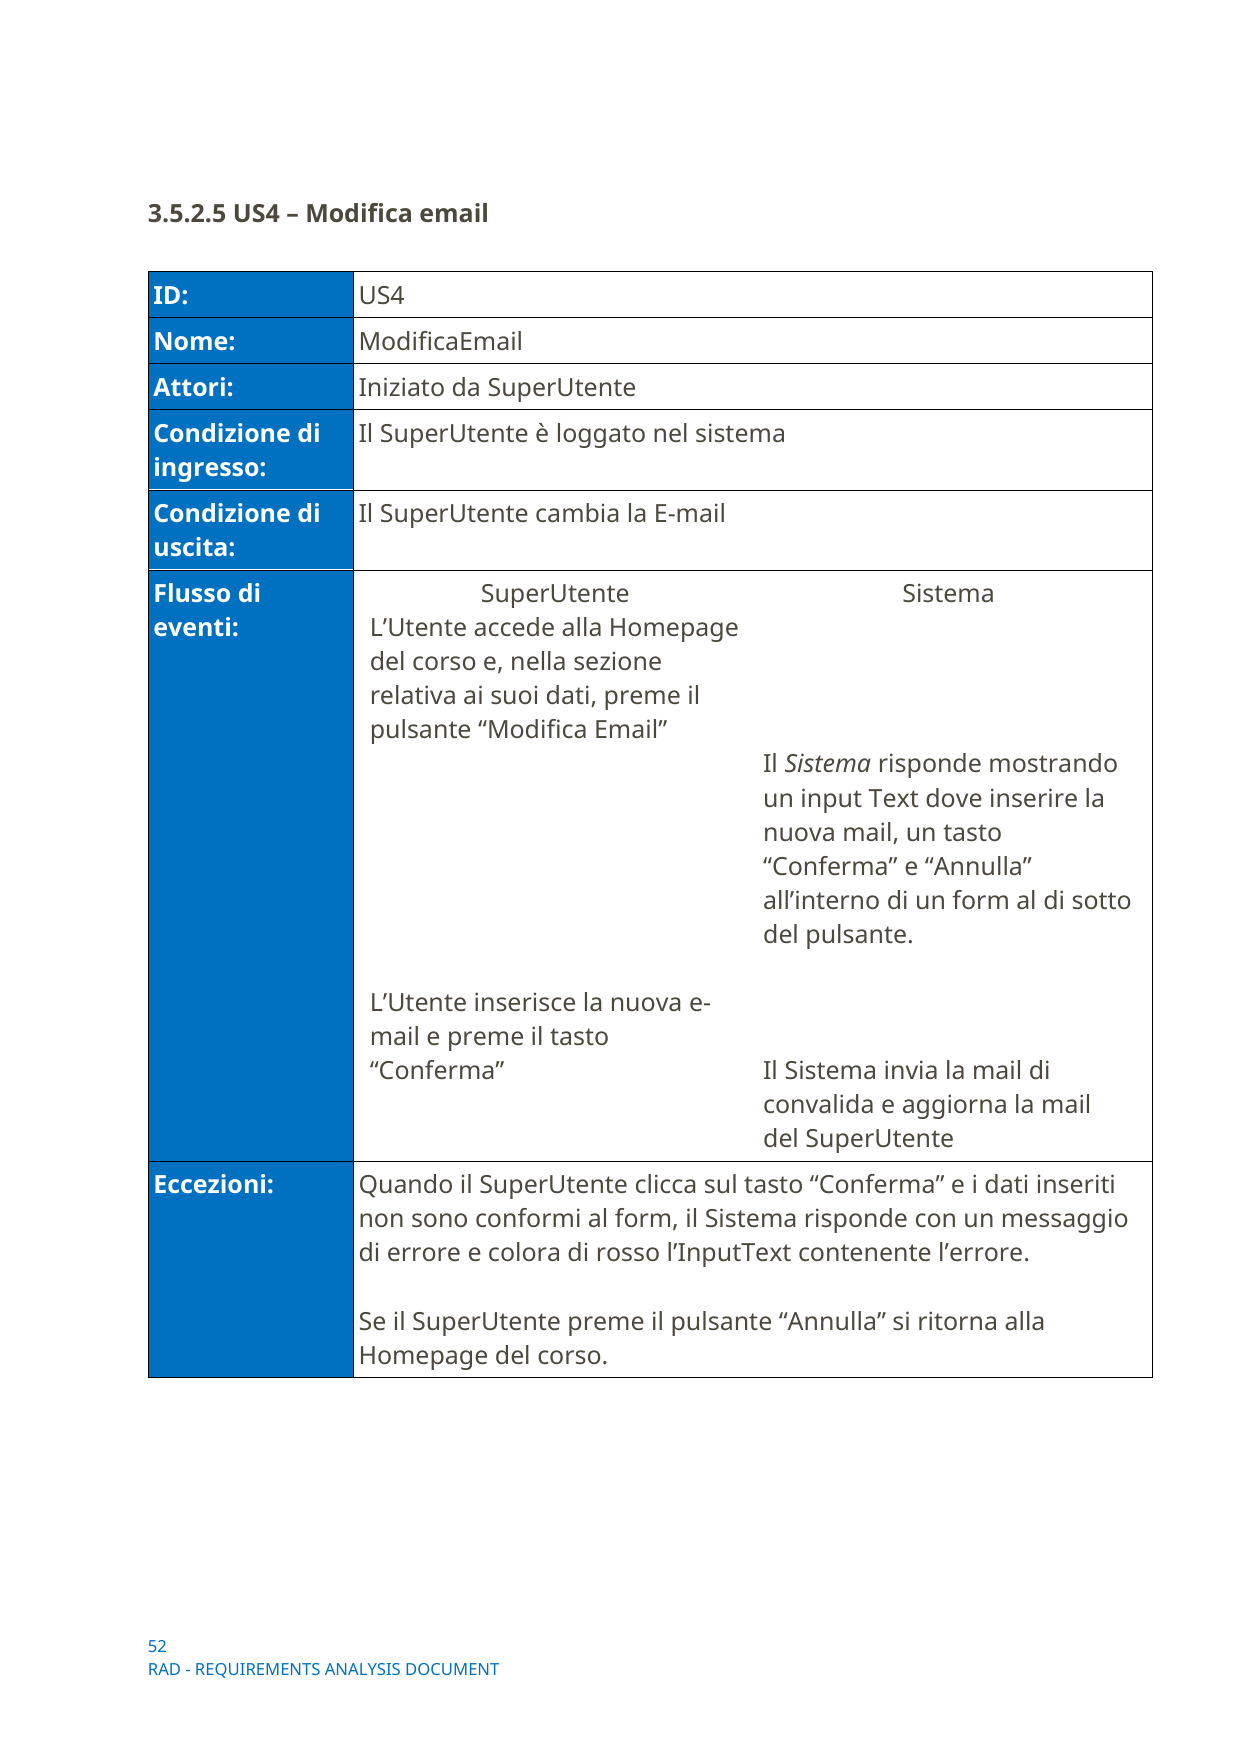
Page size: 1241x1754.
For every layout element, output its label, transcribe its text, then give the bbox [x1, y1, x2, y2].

table_header US4 [354, 272, 1152, 317]
table_cell Il SuperUtente è loggato nel sistema [354, 410, 1152, 489]
table_cell Condizione di ingresso: [149, 410, 353, 489]
table_cell Nome: [149, 318, 353, 363]
text 3.5.2.5 US4 – Modifica email [148, 195, 1092, 229]
table_cell Iniziato da SuperUtente [354, 364, 1152, 409]
table_cell Attori: [149, 364, 353, 409]
table_cell Flusso di eventi: [149, 571, 353, 1161]
table_cell Quando il SuperUtente clicca sul tasto “Conferma” e i dati inseriti non sono conformi al form, il Sistema risponde con un messaggio di errore e colora di rosso l’InputText contenente l’errore. Se il SuperUtente preme il pulsante “Annulla” si ritorna alla Homepage del corso. [354, 1162, 1152, 1377]
table_cell ModificaEmail [354, 318, 1152, 363]
table_cell Il SuperUtente cambia la E-mail [354, 491, 1152, 569]
table_header ID: [149, 272, 353, 317]
table_cell [354, 571, 1152, 1161]
table_cell Eccezioni: [149, 1162, 353, 1377]
table_cell Condizione di uscita: [149, 491, 353, 569]
